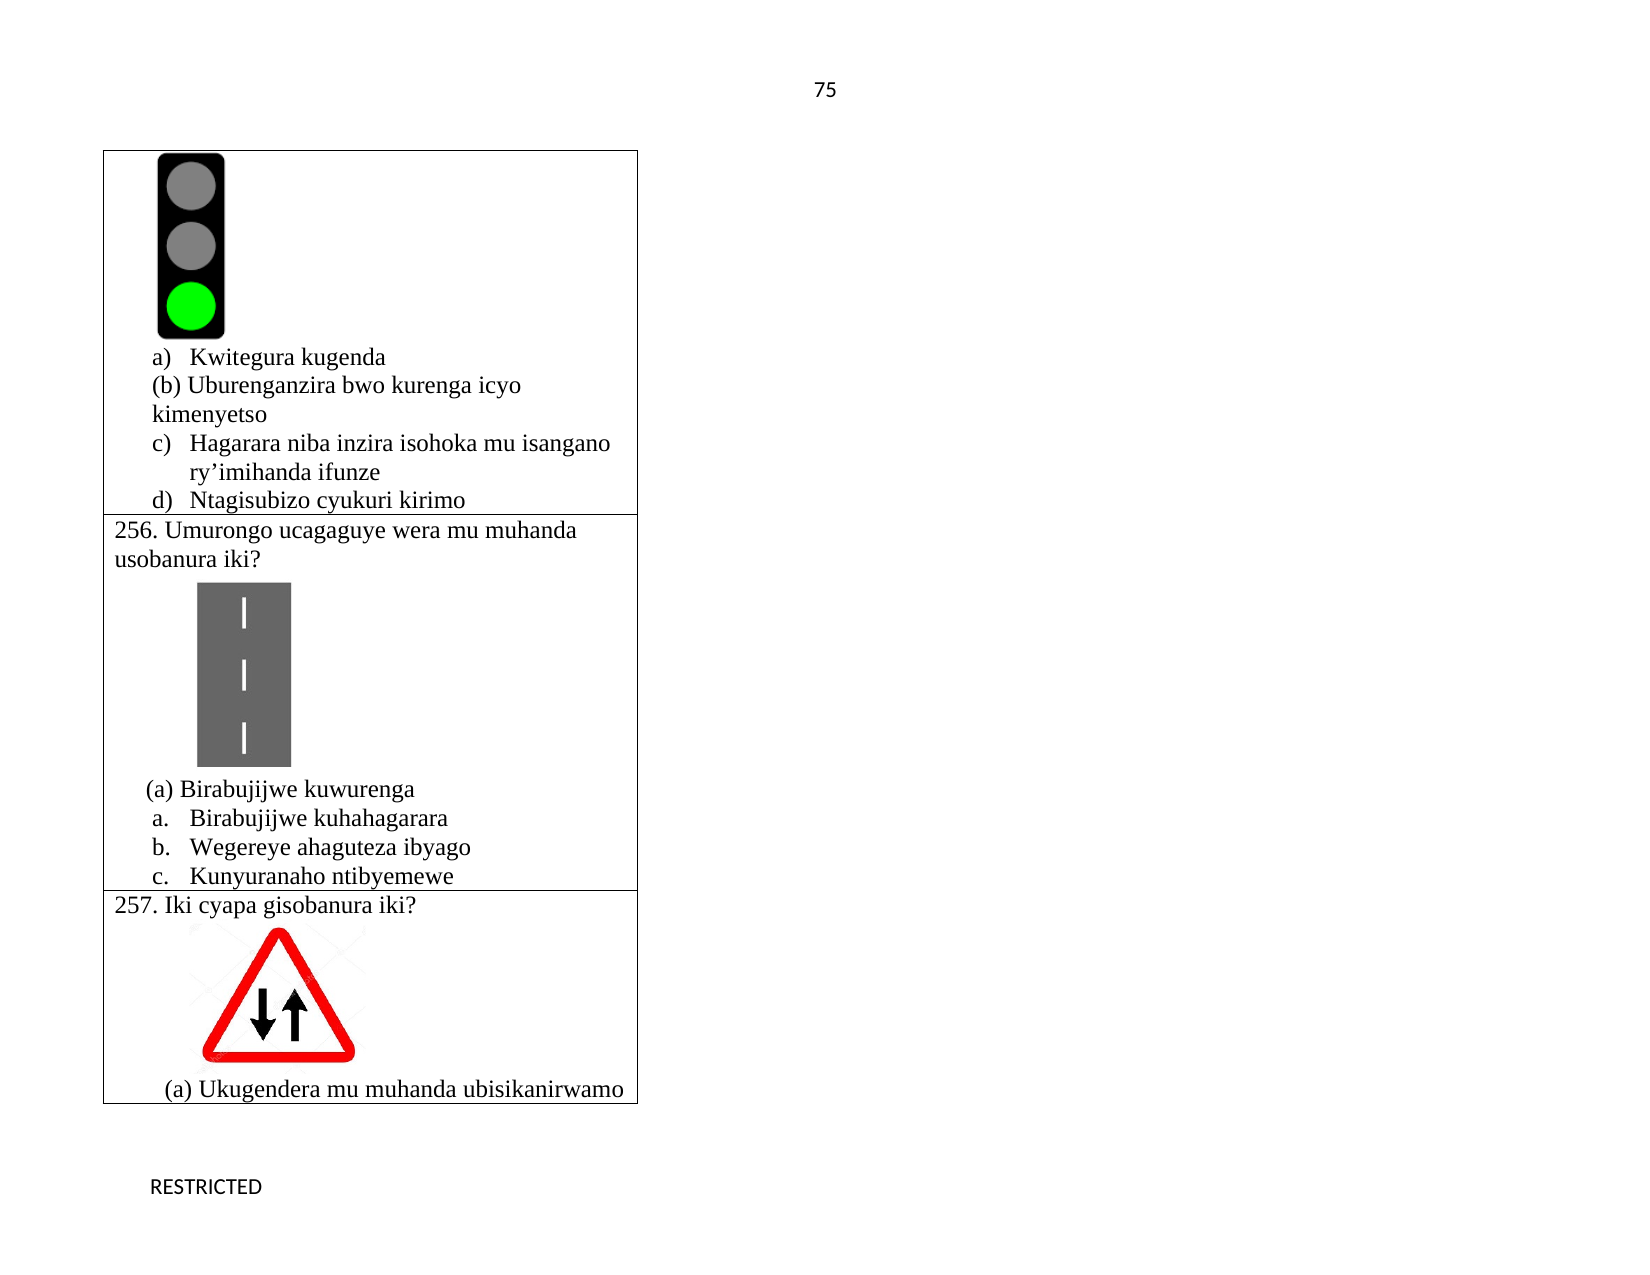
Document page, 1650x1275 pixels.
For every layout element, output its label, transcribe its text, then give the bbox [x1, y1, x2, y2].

picture [189, 919, 366, 1074]
picture [151, 151, 231, 342]
picture [189, 572, 298, 775]
table_cell 256. Umurongo ucagaguye wera mu muhanda usobanura iki? (a) Birabujijwe kuwurenga Birabujijwe kuhahagarara Wegereye ahaguteza ibyago Kunyuranaho ntibyemewe [104, 515, 637, 889]
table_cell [104, 151, 637, 514]
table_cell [104, 891, 637, 1103]
